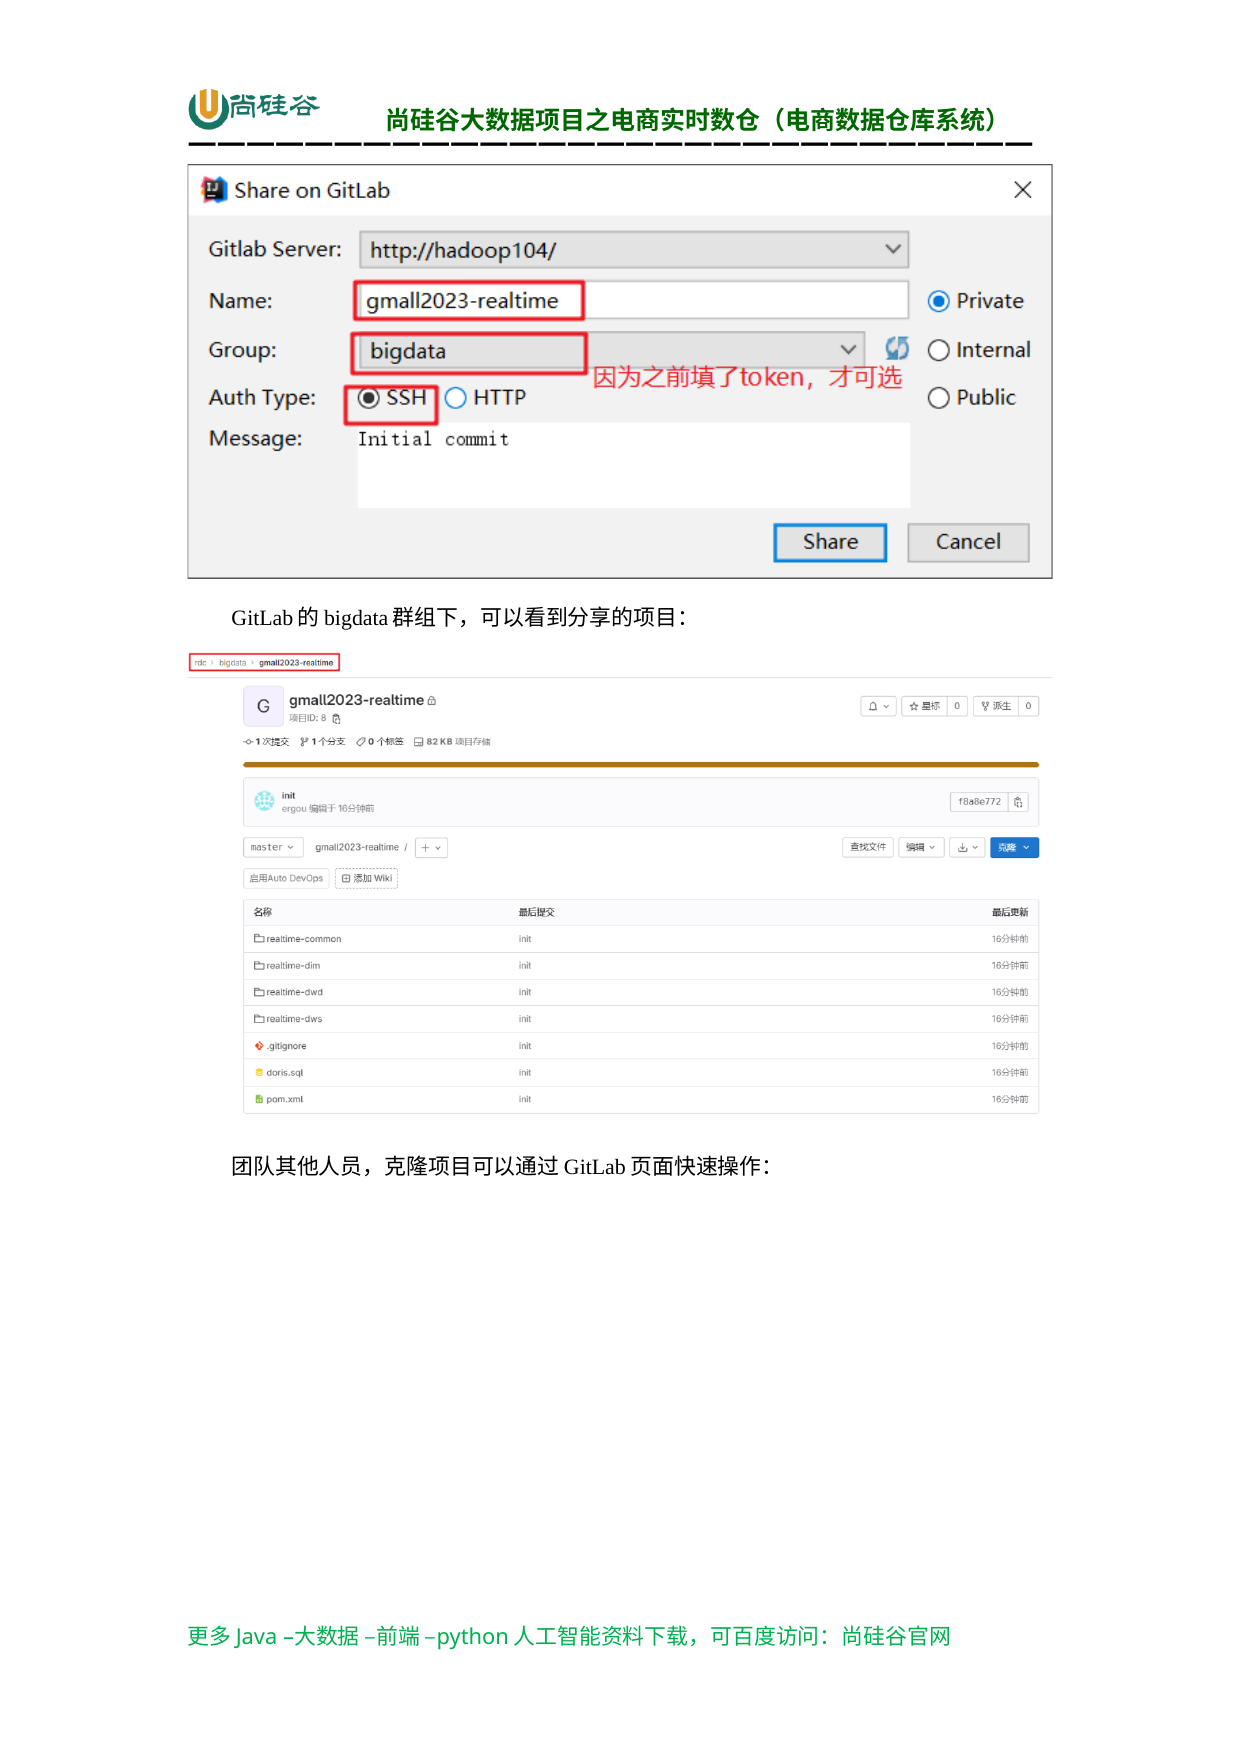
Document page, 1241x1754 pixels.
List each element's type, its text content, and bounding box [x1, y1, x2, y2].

picture [187, 164, 1053, 579]
picture [187, 88, 320, 130]
text GitLab的bigdata群组下，可以看到分享的项目： [187, 600, 1053, 632]
picture [187, 648, 1053, 1136]
text 团队其他人员，克隆项目可以通过GitLab页面快速操作： [187, 1148, 1053, 1181]
